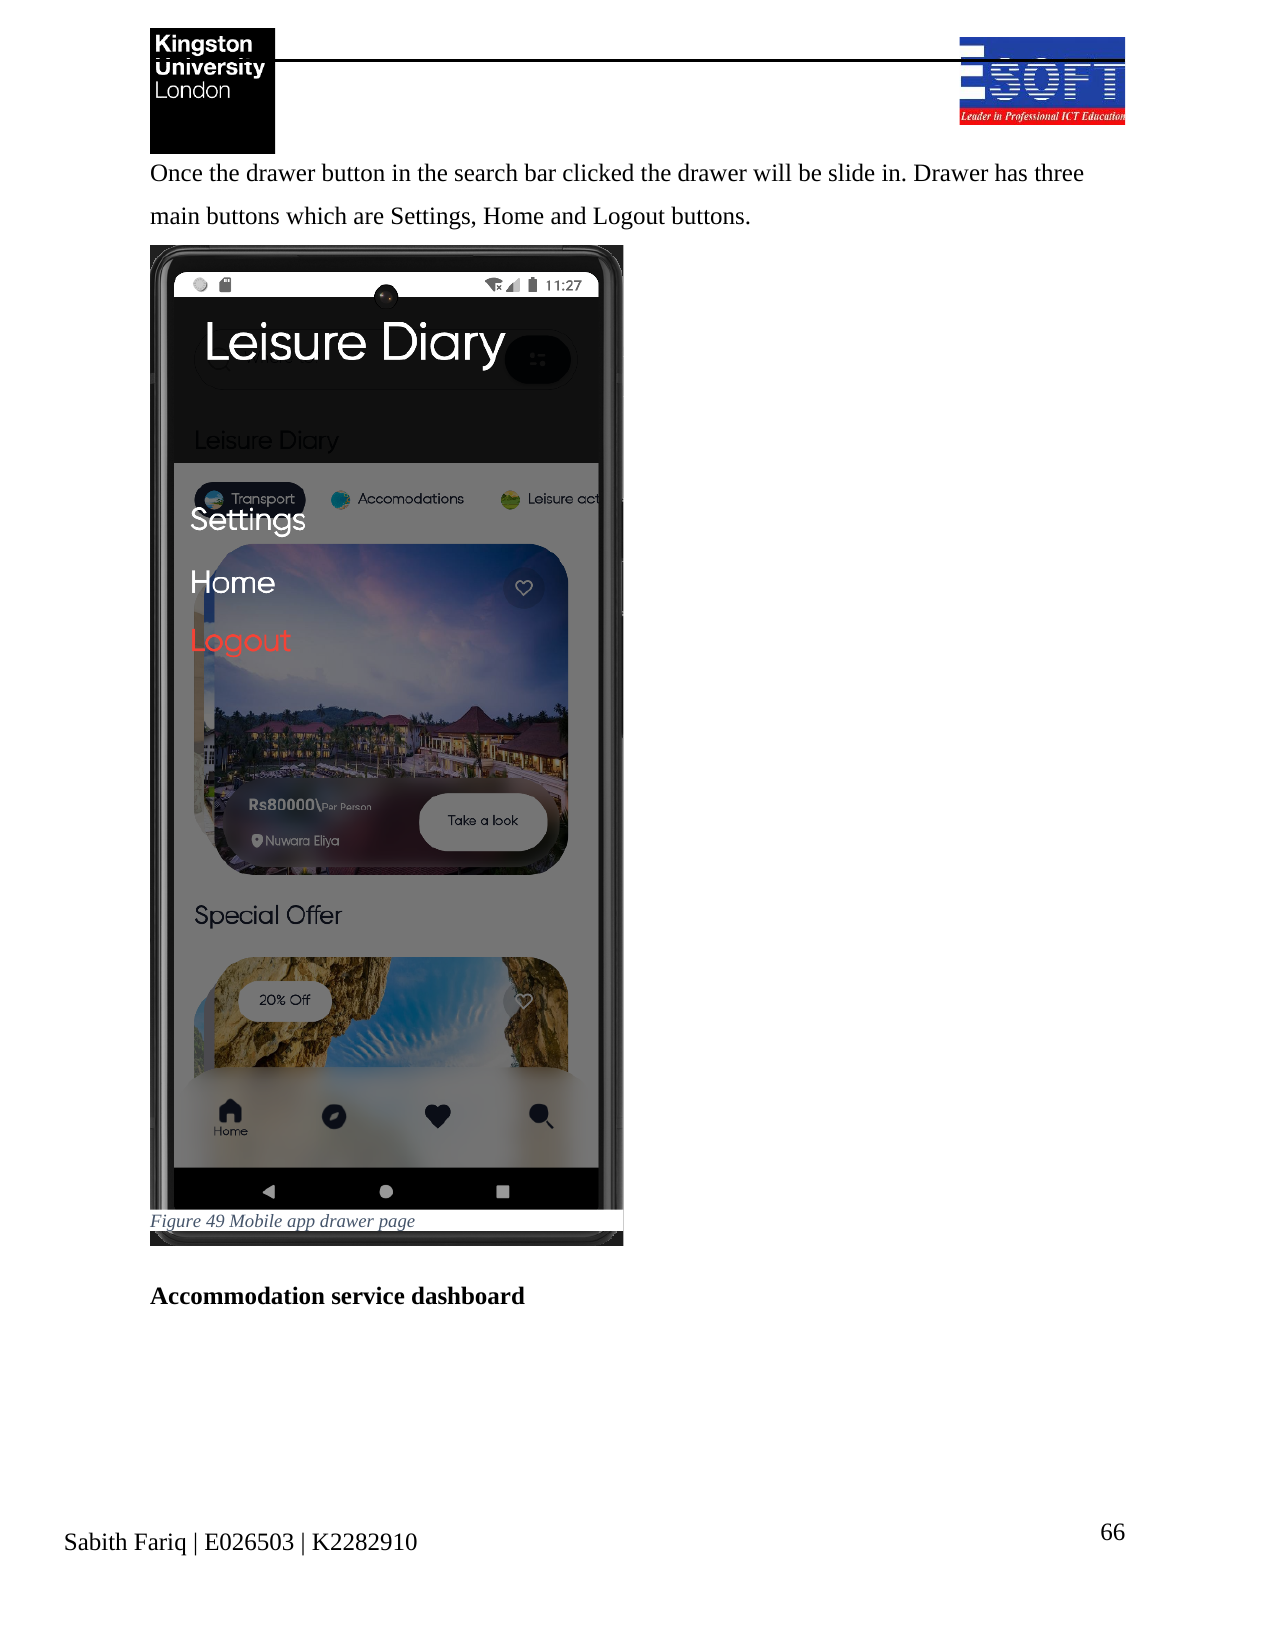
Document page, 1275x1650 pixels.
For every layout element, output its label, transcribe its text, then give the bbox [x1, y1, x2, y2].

picture [150, 245, 624, 1209]
text Once the drawer button in the search bar clicked the drawer will be slide in. Drawer has three main buttons which are Settings, Home and Logout buttons. [150, 158, 1125, 230]
picture [959, 62, 1125, 125]
picture [150, 62, 275, 154]
picture [150, 28, 275, 59]
picture [959, 37, 1125, 59]
picture [150, 1231, 624, 1246]
text Accommodation service dashboard [150, 1281, 1125, 1310]
